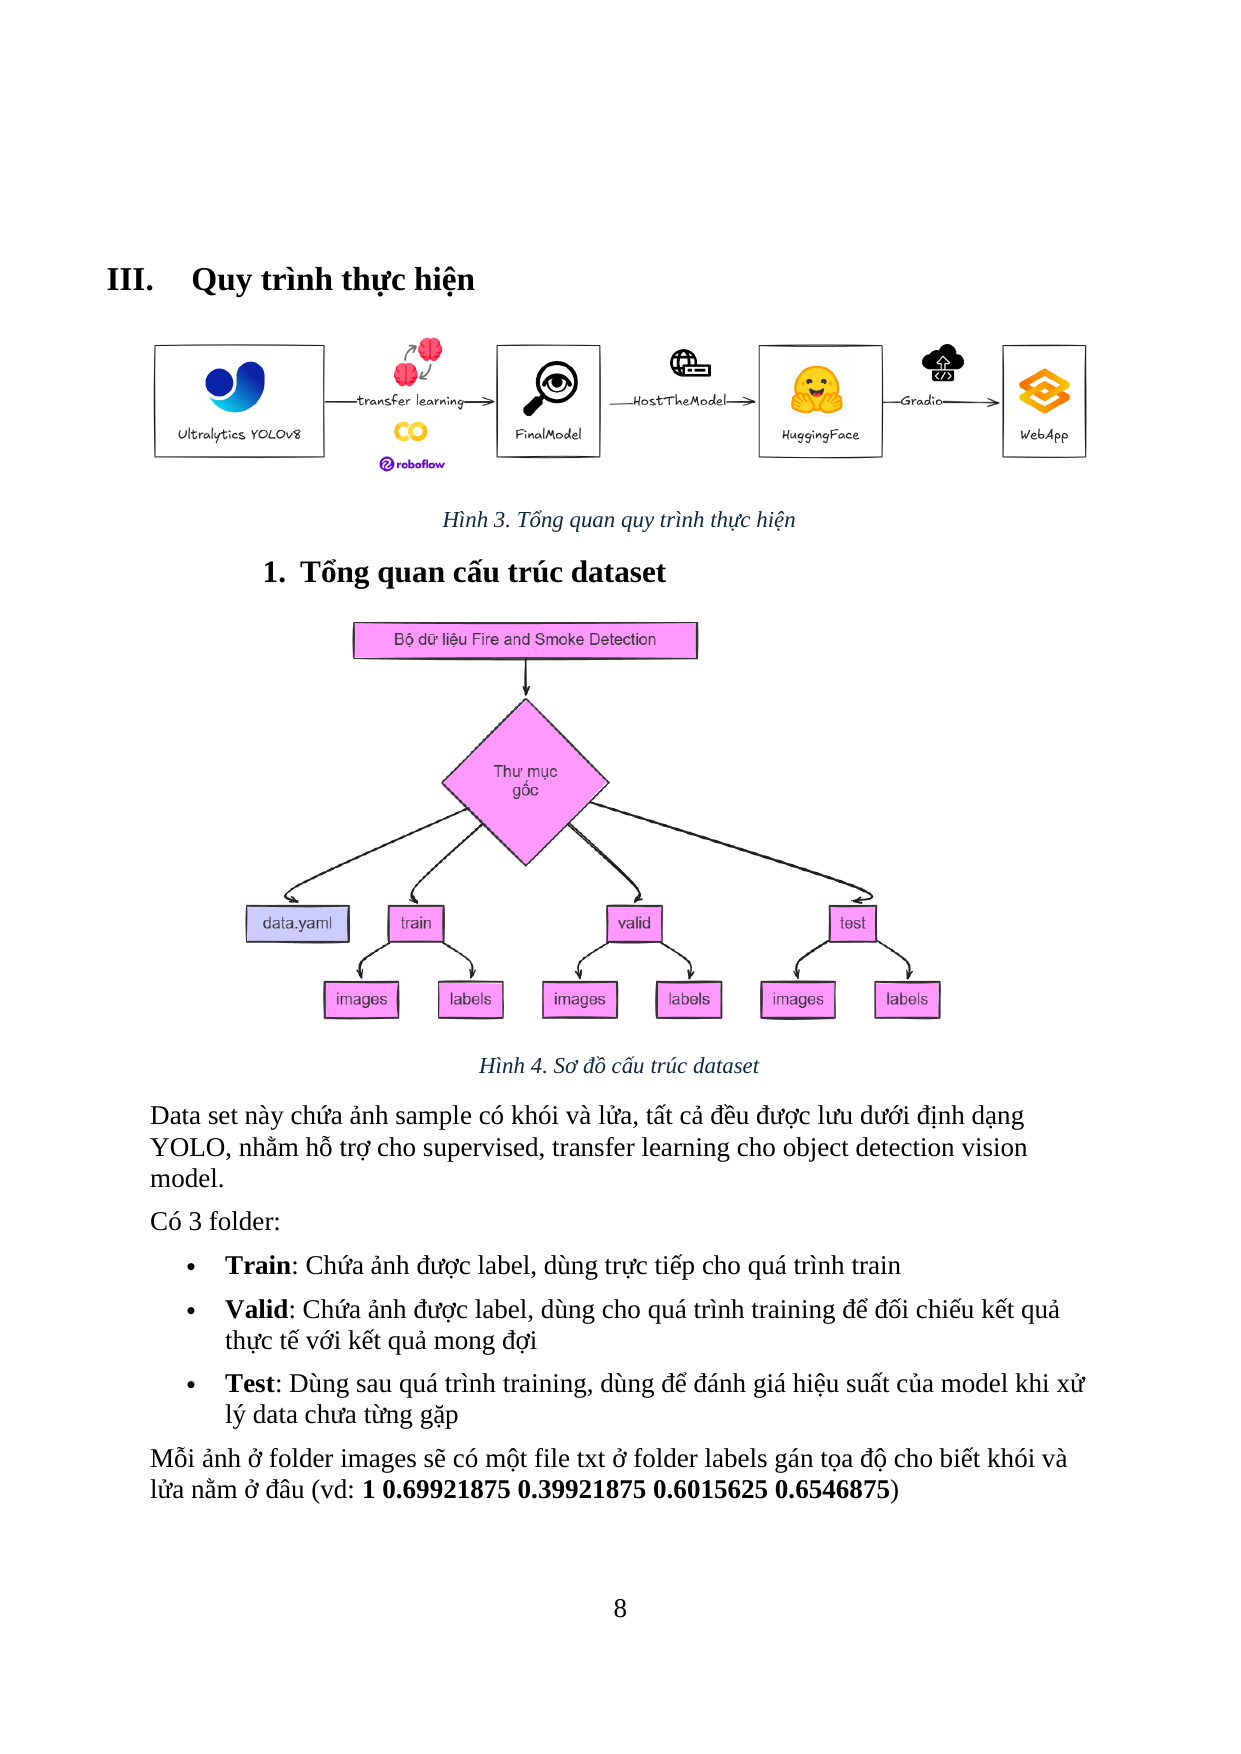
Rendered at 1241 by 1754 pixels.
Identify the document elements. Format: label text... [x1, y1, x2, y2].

subtitle Quy trình thực hiện [154, 259, 1090, 297]
picture [238, 614, 947, 1025]
subtitle Tổng quan cấu trúc dataset [262, 553, 1090, 589]
text Data set này chứa ảnh sample có khói và lửa, tất cả đều được lưu dưới định dạng YOLO, nhằm hỗ trợ cho supervised, transfer learning cho object detection vision model. [150, 1099, 1090, 1193]
text Mỗi ảnh ở folder images sẽ có một file txt ở folder labels gán tọa độ cho biết khói và lửa nằm ở đâu (vd: 1 0.69921875 0.39921875 0.6015625 0.6546875) [150, 1442, 1090, 1504]
picture [150, 328, 1090, 494]
list Test: Dùng sau quá trình training, dùng để đánh giá hiệu suất của model khi xử lý data chưa từng gặp [187, 1367, 1090, 1430]
list Train: Chứa ảnh được label, dùng trực tiếp cho quá trình train [187, 1249, 1090, 1280]
text Có 3 folder: [150, 1205, 1090, 1237]
list Valid: Chứa ảnh được label, dùng cho quá trình training để đối chiếu kết quả thực tế với kết quả mong đợi [187, 1293, 1090, 1355]
